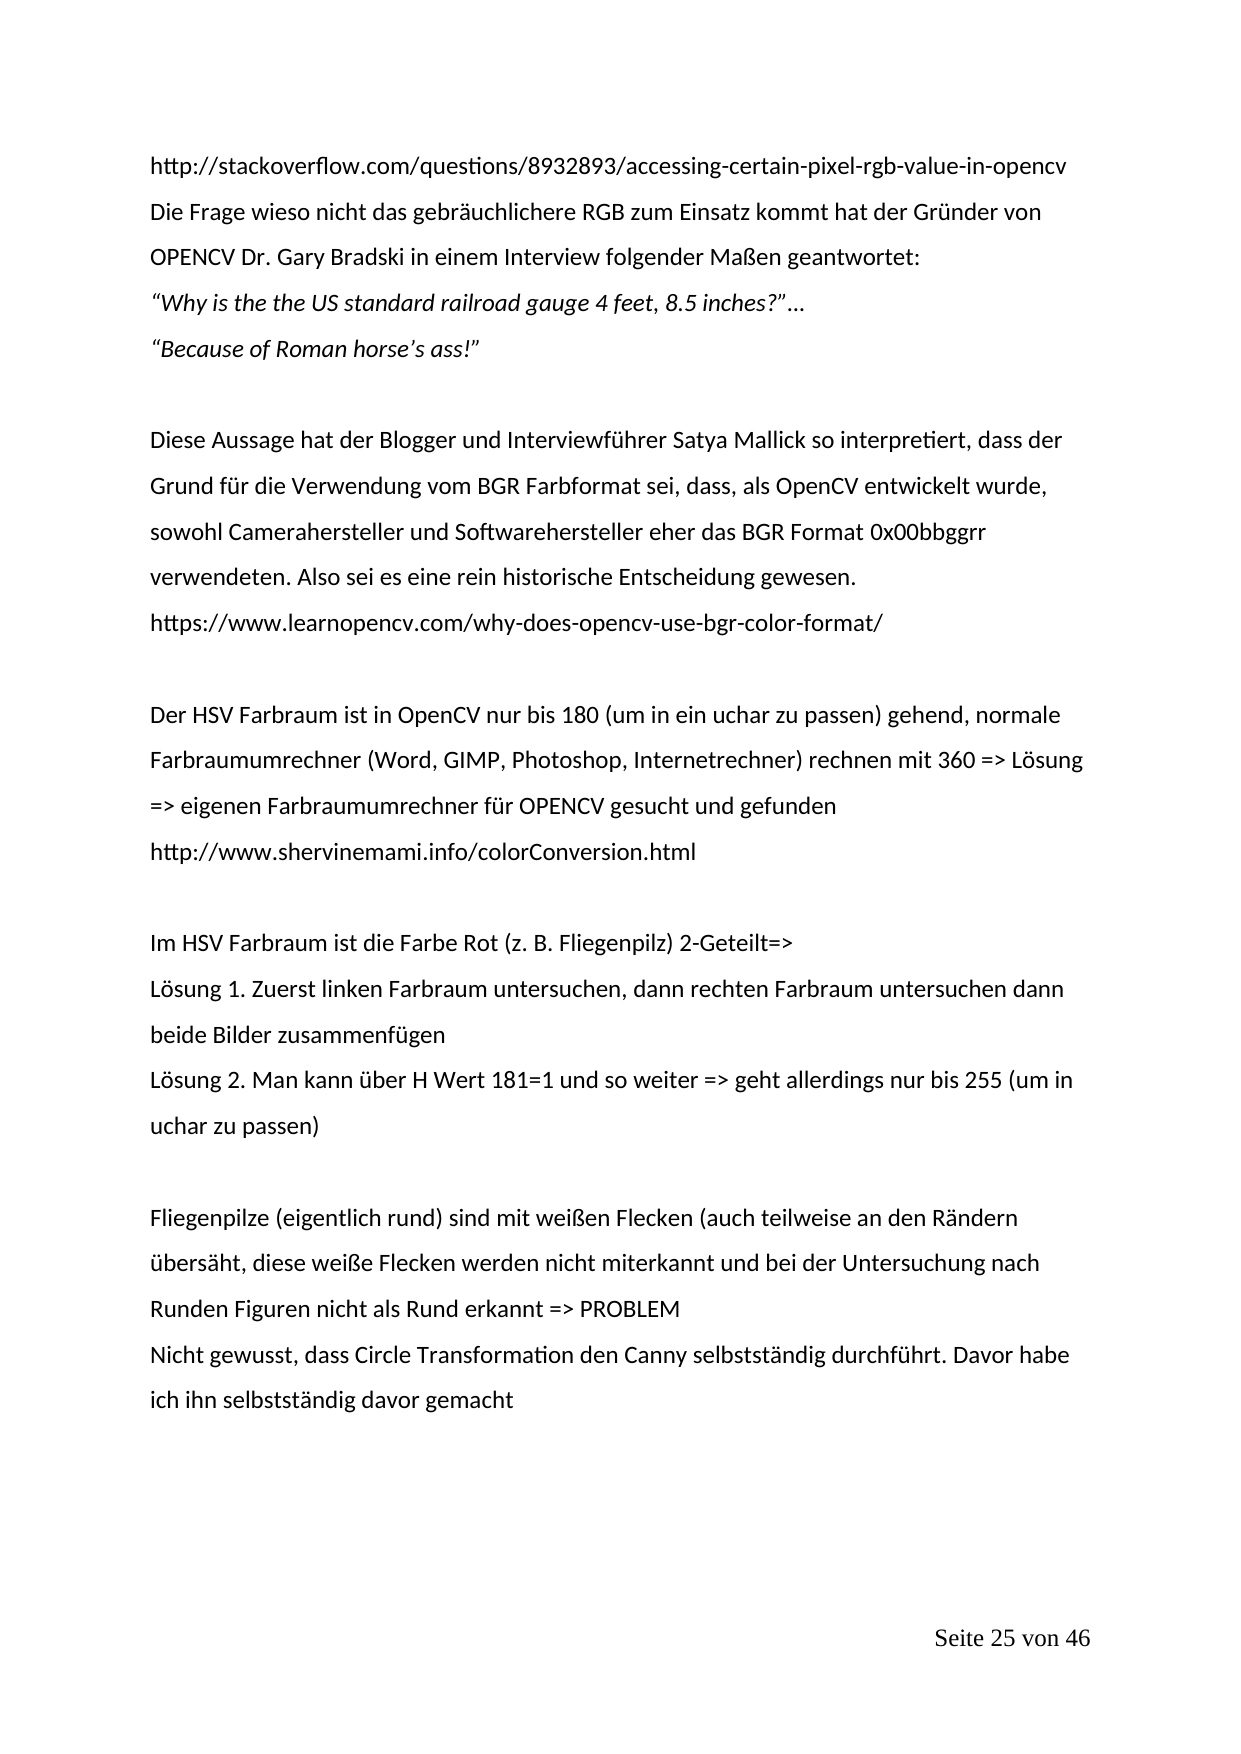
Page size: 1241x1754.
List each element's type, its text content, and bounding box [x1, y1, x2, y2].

text “Why is the the US standard railroad gauge 4 feet, 8.5 inches?”… [150, 287, 1090, 318]
text Lösung 2. Man kann über H Wert 181=1 und so weiter => geht allerdings nur bis 255 (um in uchar zu passen) [150, 1064, 1090, 1141]
text “Because of Roman horse’s ass!” [150, 333, 1090, 363]
text http://www.shervinemami.info/colorConversion.html [150, 836, 1090, 866]
text http://stackoverflow.com/questions/8932893/accessing-certain-pixel-rgb-value-in-opencv Die Frage wieso nicht das gebräuchlichere RGB zum Einsatz kommt hat der Gründer von OPENCV Dr. Gary Bradski in einem Interview folgender Maßen geantwortet: [150, 150, 1090, 272]
text Der HSV Farbraum ist in OpenCV nur bis 180 (um in ein uchar zu passen) gehend, normale Farbraumumrechner (Word, GIMP, Photoshop, Internetrechner) rechnen mit 360 => Lösung => eigenen Farbraumumrechner für OPENCV gesucht und gefunden [150, 699, 1090, 821]
text Fliegenpilze (eigentlich rund) sind mit weißen Flecken (auch teilweise an den Rändern übersäht, diese weiße Flecken werden nicht miterkannt und bei der Untersuchung nach Runden Figuren nicht als Rund erkannt => PROBLEM [150, 1202, 1090, 1324]
text Nicht gewusst, dass Circle Transformation den Canny selbstständig durchführt. Davor habe ich ihn selbstständig davor gemacht [150, 1339, 1090, 1415]
text Lösung 1. Zuerst linken Farbraum untersuchen, dann rechten Farbraum untersuchen dann beide Bilder zusammenfügen [150, 973, 1090, 1049]
text https://www.learnopencv.com/why-does-opencv-use-bgr-color-format/ [150, 607, 1090, 638]
text Im HSV Farbraum ist die Farbe Rot (z. B. Fliegenpilz) 2-Geteilt=> [150, 927, 1090, 958]
text Diese Aussage hat der Blogger und Interviewführer Satya Mallick so interpretiert, dass der Grund für die Verwendung vom BGR Farbformat sei, dass, als OpenCV entwickelt wurde, sowohl Camerahersteller und Softwarehersteller eher das BGR Format 0x00bbggrr verwendeten. Also sei es eine rein historische Entscheidung gewesen. [150, 424, 1090, 592]
